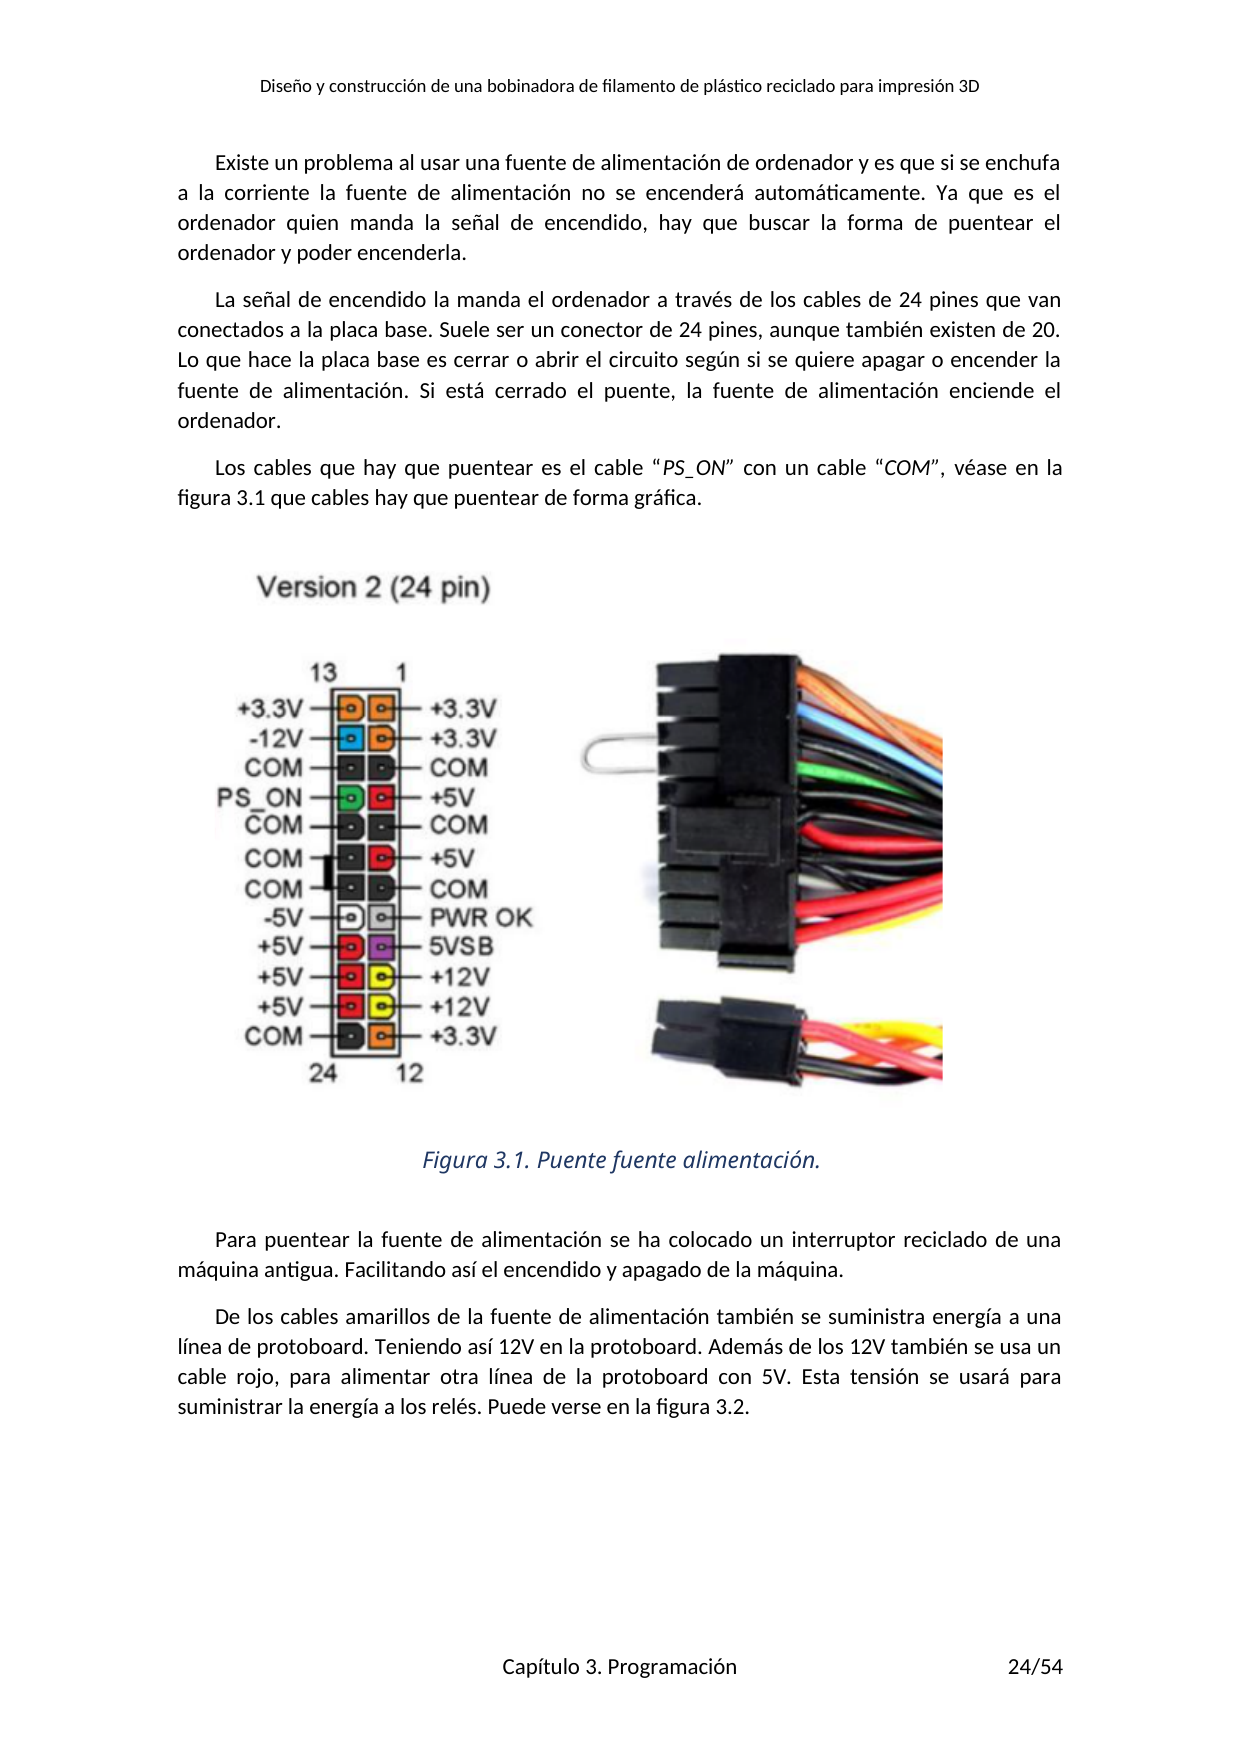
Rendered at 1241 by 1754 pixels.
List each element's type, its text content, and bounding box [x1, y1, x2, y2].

text Para puentear la fuente de alimentación se ha colocado un interruptor reciclado de una máquina antigua. Facilitando así el encendido y apagado de la máquina. [177, 1225, 1063, 1283]
text Existe un problema al usar una fuente de alimentación de ordenador y es que si se enchufa a la corriente la fuente de alimentación no se encenderá automáticamente. Ya que es el ordenador quien manda la señal de encendido, hay que buscar la forma de puentear el ordenador y poder encenderla. [177, 148, 1063, 266]
text La señal de encendido la manda el ordenador a través de los cables de 24 pines que van conectados a la placa base. Suele ser un conector de 24 pines, aunque también existen de 20. Lo que hace la placa base es cerrar o abrir el circuito según si se quiere apagar o encender la fuente de alimentación. Si está cerrado el puente, la fuente de alimentación enciende el ordenador. [177, 285, 1063, 434]
picture [214, 530, 943, 1126]
subtitle Figura 3.1. Puente fuente alimentación. [177, 1144, 1063, 1175]
text Los cables que hay que puentear es el cable “PS_ON” con un cable “COM”, véase en la figura 3.1 que cables hay que puentear de forma gráfica. [177, 453, 1063, 511]
text De los cables amarillos de la fuente de alimentación también se suministra energía a una línea de protoboard. Teniendo así 12V en la protoboard. Además de los 12V también se usa un cable rojo, para alimentar otra línea de la protoboard con 5V. Esta tensión se usará para suministrar la energía a los relés. Puede verse en la figura 3.2. [177, 1302, 1063, 1421]
